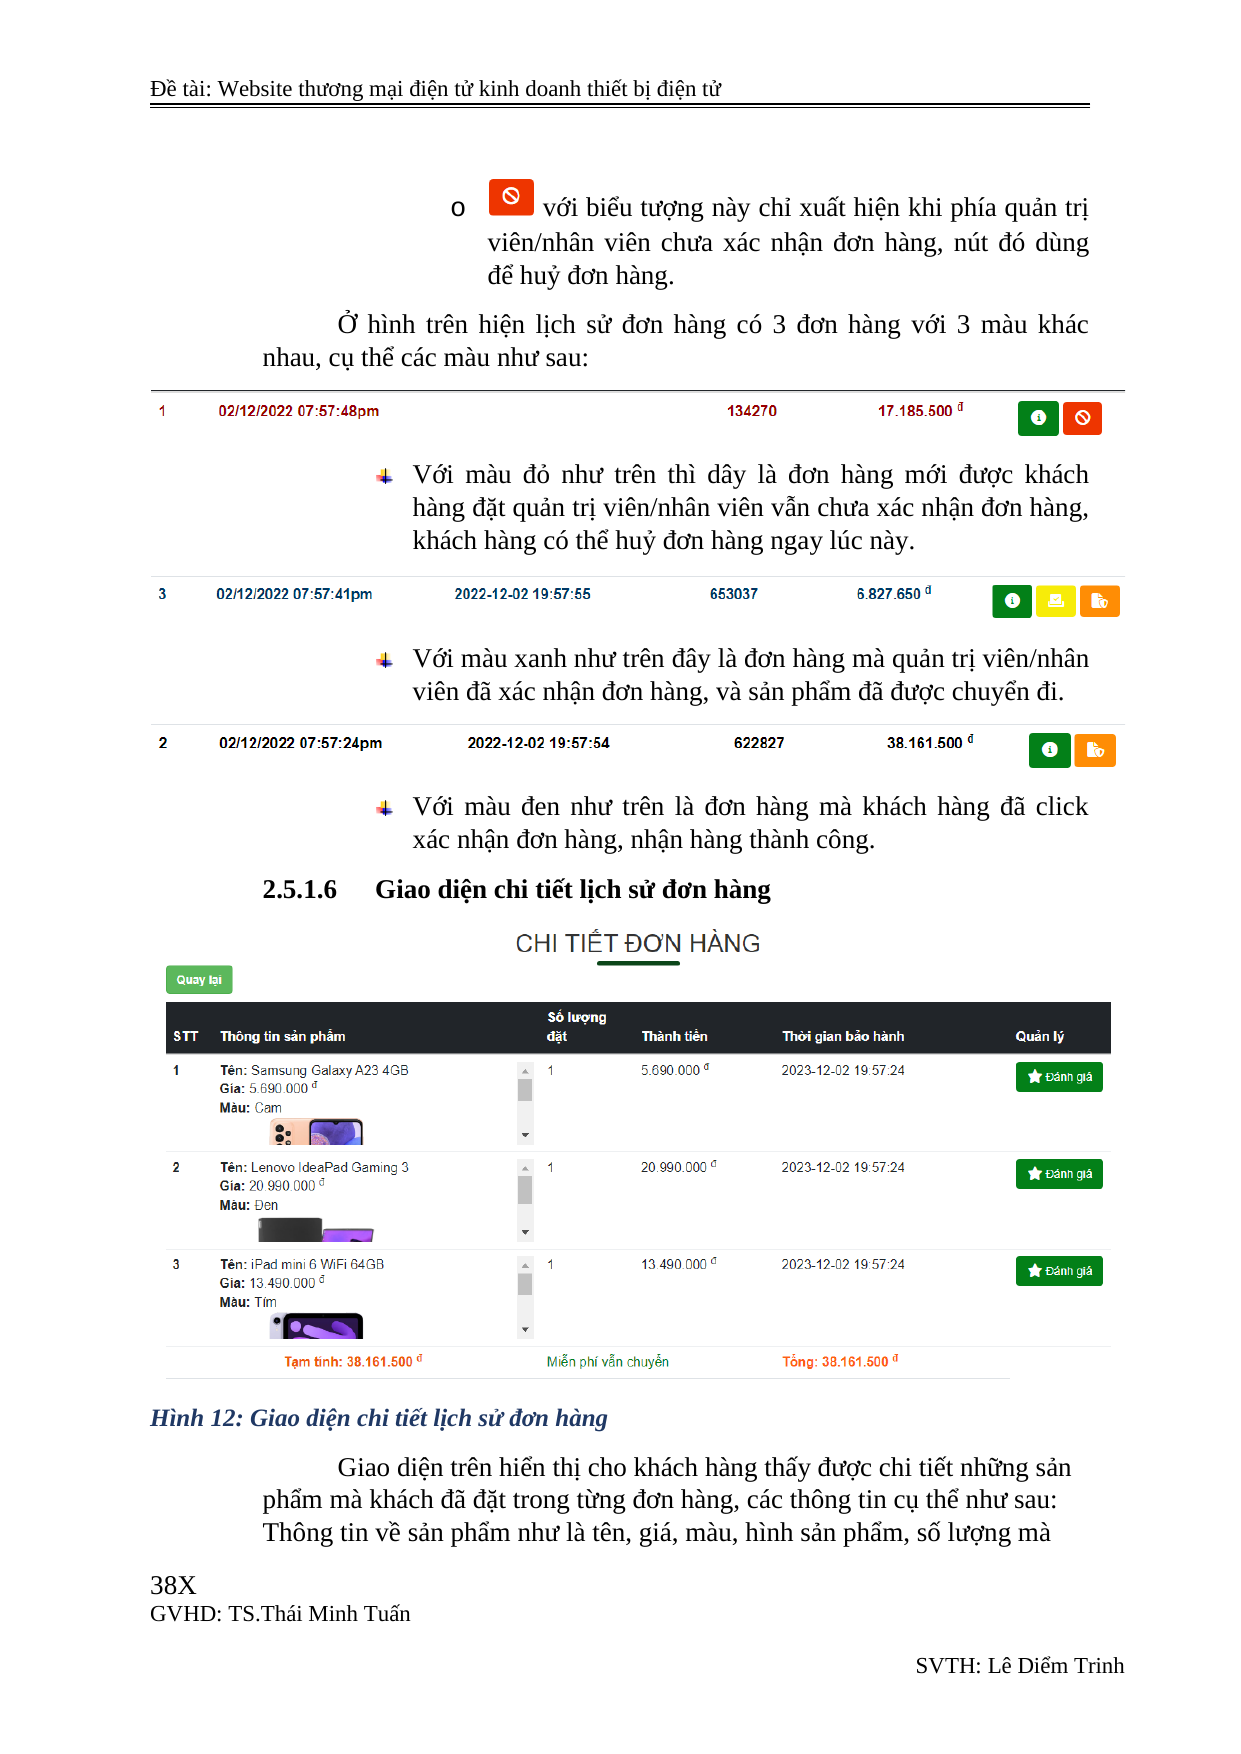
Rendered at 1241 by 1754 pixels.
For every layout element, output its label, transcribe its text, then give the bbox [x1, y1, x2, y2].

list với biểu tượng này chỉ xuất hiện khi phía quản trị viên/nhân viên chưa xác nhận đơn hàng, nút đó dùng để huỷ đơn hàng. [450, 176, 1090, 290]
list Với màu xanh như trên đây là đơn hàng mà quản trị viên/nhân viên đã xác nhận đơn hàng, và sản phẩm đã được chuyển đi. [375, 642, 1090, 706]
list Giao diện chi tiết lịch sử đơn hàng [262, 873, 1090, 904]
picture [376, 467, 393, 484]
list Với màu đen như trên là đơn hàng mà khách hàng đã click xác nhận đơn hàng, nhận hàng thành công. [375, 790, 1090, 854]
picture [150, 922, 1125, 1386]
picture [150, 724, 1125, 772]
picture [376, 651, 393, 668]
list Với màu đỏ như trên thì dây là đơn hàng mới được khách hàng đặt quản trị viên/nhân viên vẫn chưa xác nhận đơn hàng, khách hàng có thể huỷ đơn hàng ngay lúc này. [375, 459, 1090, 556]
text Ở hình trên hiện lịch sử đơn hàng có 3 đơn hàng với 3 màu khác nhau, cụ thể các màu như sau: [262, 308, 1090, 372]
picture [150, 574, 1125, 624]
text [262, 1451, 1090, 1548]
picture [150, 390, 1125, 441]
picture [487, 176, 535, 216]
picture [376, 799, 393, 816]
